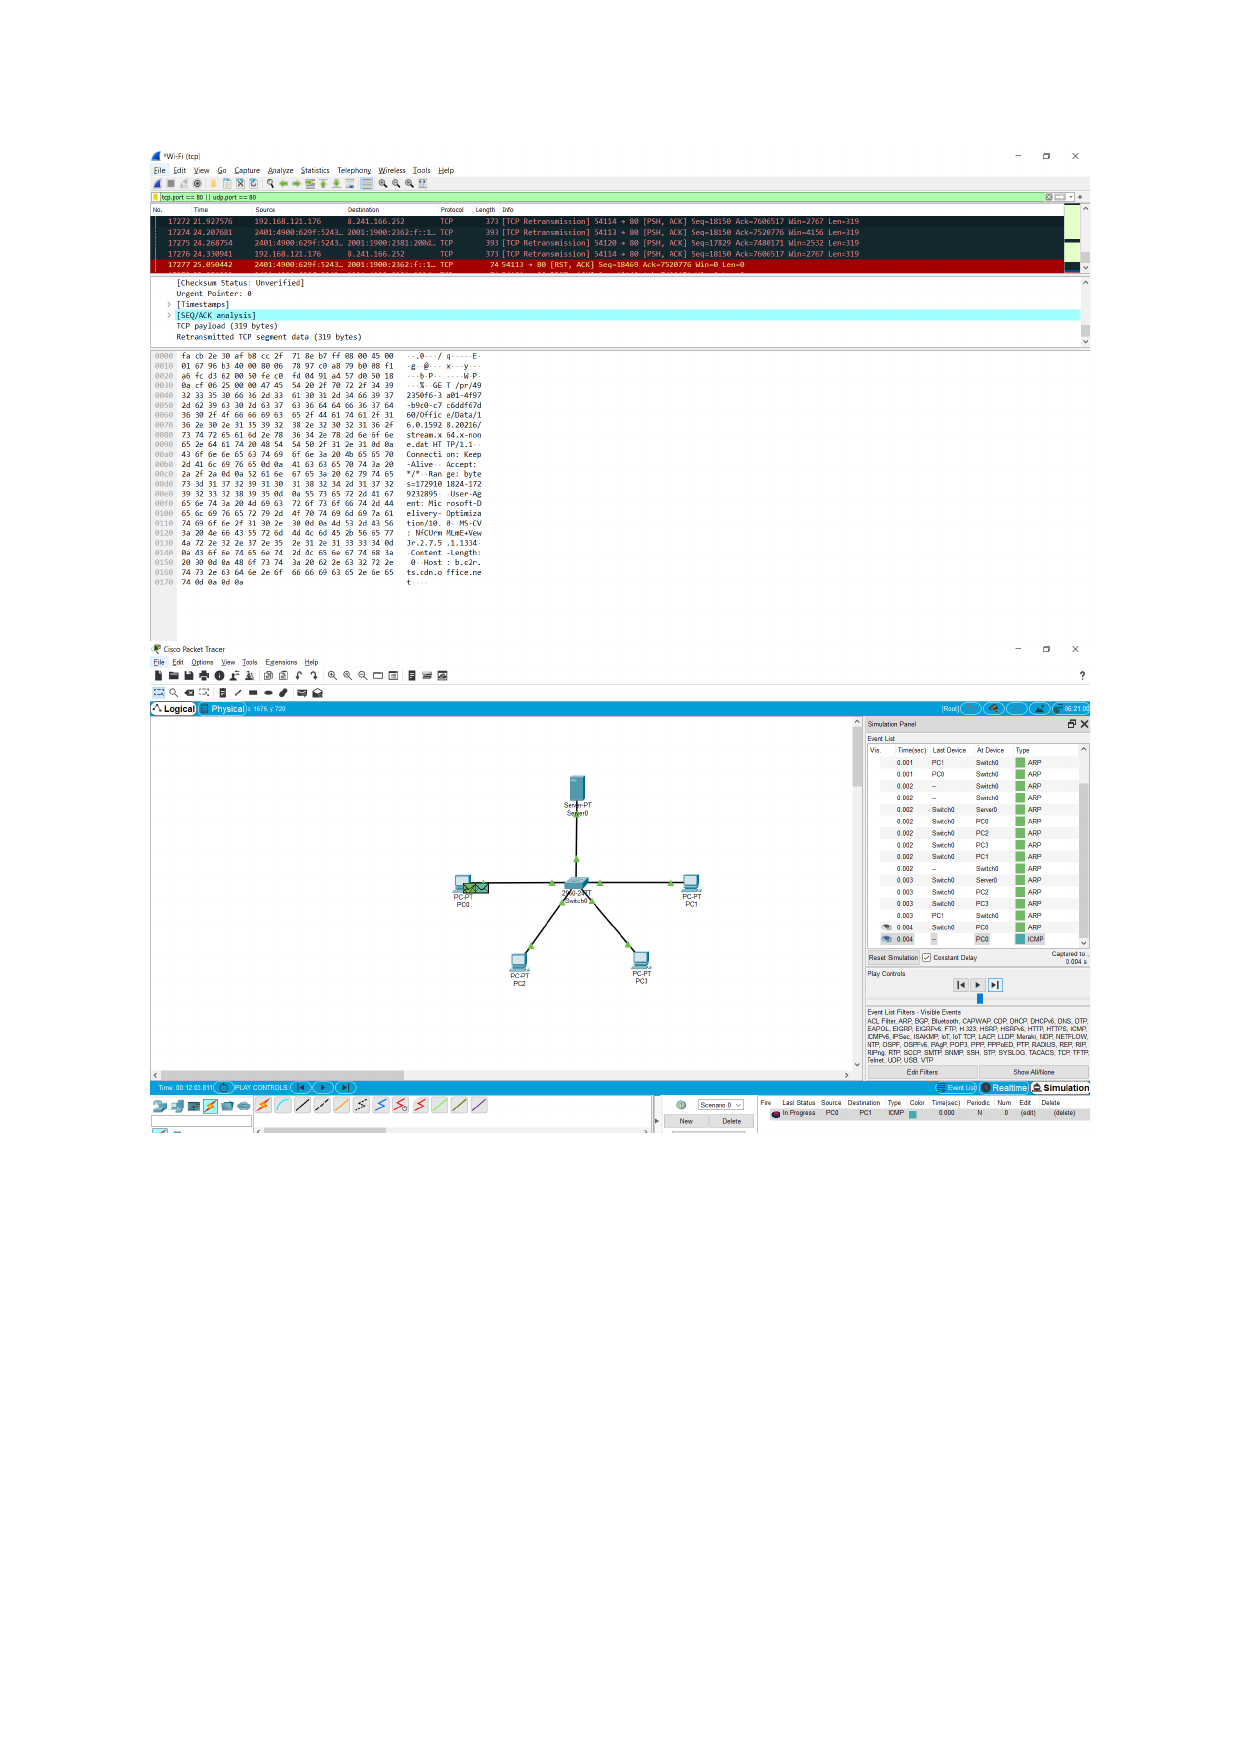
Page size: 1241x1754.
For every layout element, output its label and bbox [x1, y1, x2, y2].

picture [150, 150, 1091, 641]
picture [990, 705, 997, 712]
picture [150, 642, 1091, 1133]
